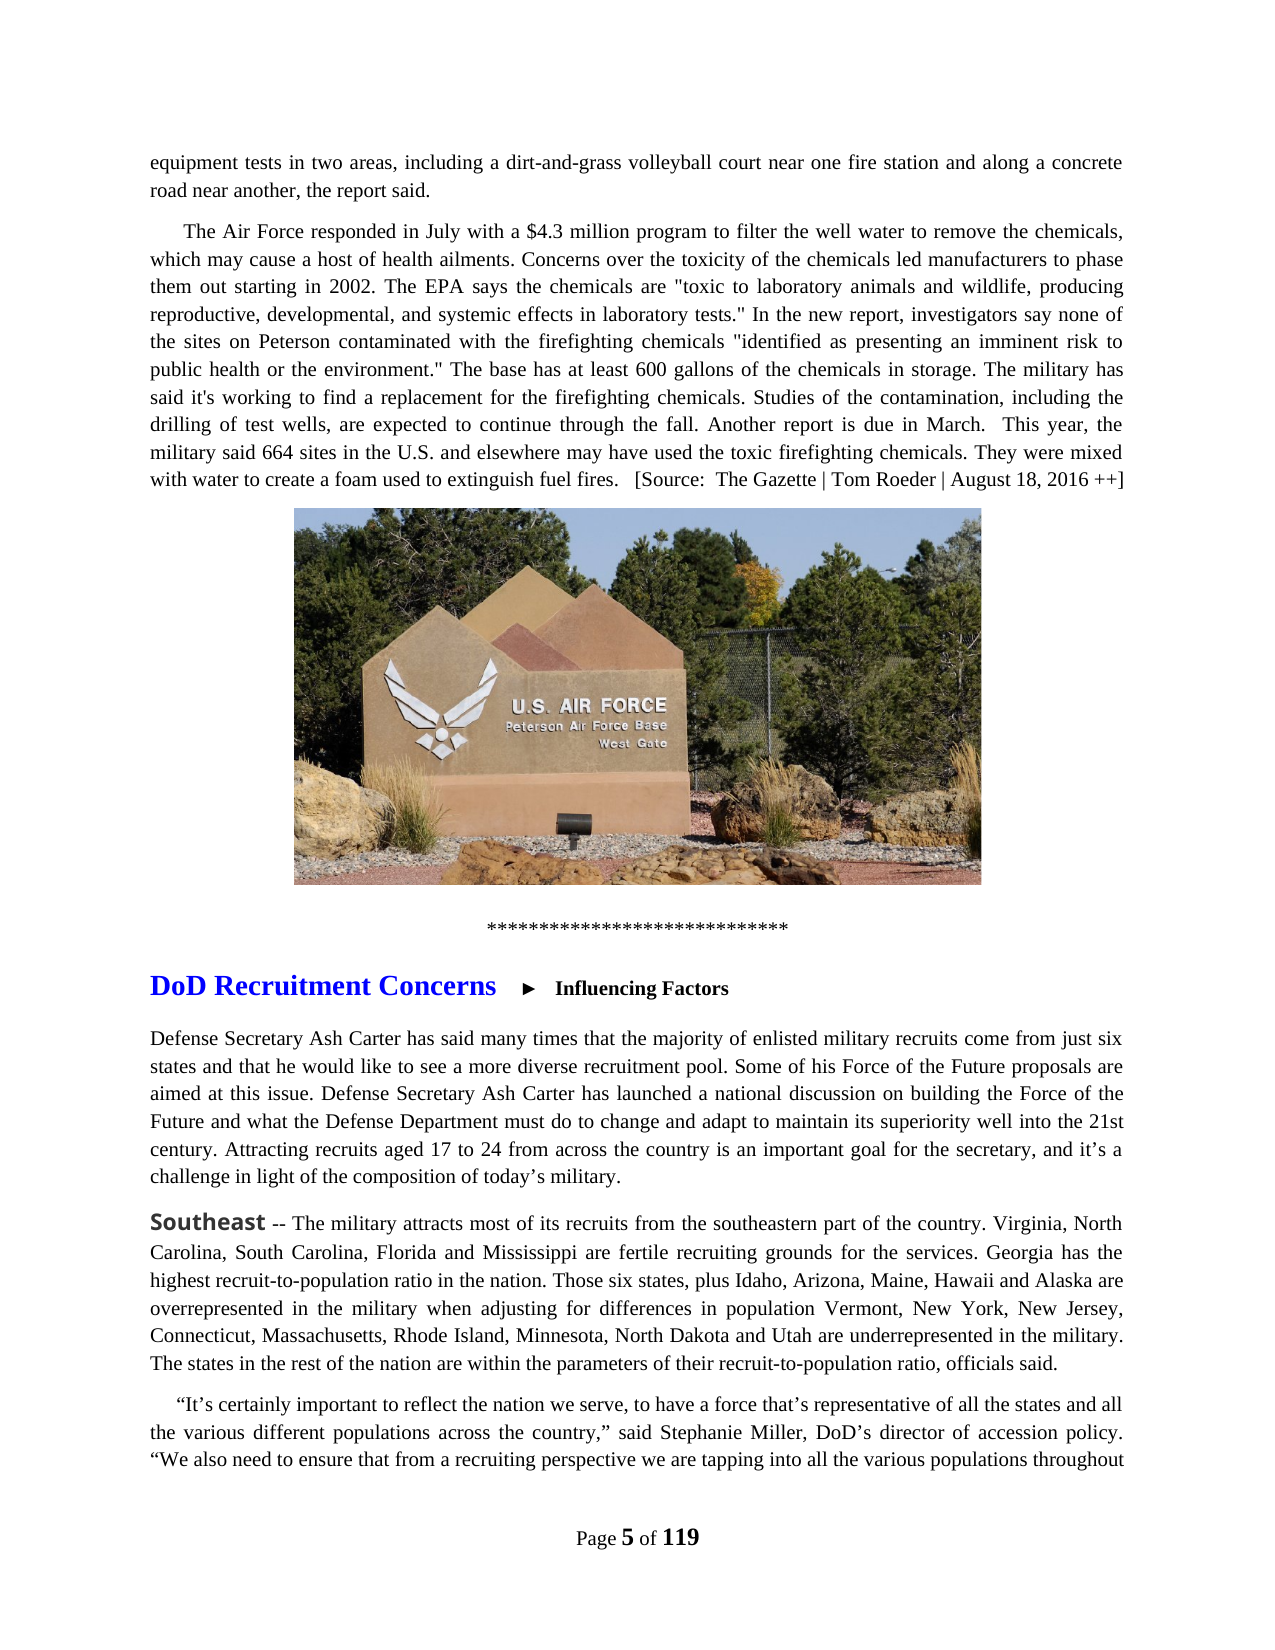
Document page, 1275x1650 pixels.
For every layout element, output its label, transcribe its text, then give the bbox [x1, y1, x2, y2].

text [150, 150, 1125, 202]
text ***************************** [150, 917, 1125, 941]
text Southeast -- The military attracts most of its recruits from the southeastern part of the country. Virginia, North Carolina, South Carolina, Florida and Mississippi are fertile recruiting grounds for the services. Georgia has the highest recruit-to-population ratio in the nation. Those six states, plus Idaho, Arizona, Maine, Hawaii and Alaska are overrepresented in the military when adjusting for differences in population Vermont, New York, New Jersey, Connecticut, Massachusetts, Rhode Island, Minnesota, North Dakota and Utah are underrepresented in the military. The states in the rest of the nation are within the parameters of their recruit-to-population ratio, officials said. [150, 1206, 1125, 1375]
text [150, 1392, 1125, 1471]
text DoD Recruitment Concerns ► Influencing Factors [150, 968, 1125, 1002]
text The Air Force responded in July with a $4.3 million program to filter the well water to remove the chemicals, which may cause a host of health ailments. Concerns over the toxicity of the chemicals led manufacturers to phase them out starting in 2002. The EPA says the chemicals are "toxic to laboratory animals and wildlife, producing reproductive, developmental, and systemic effects in laboratory tests." In the new report, investigators say none of the sites on Peterson contaminated with the firefighting chemicals "identified as presenting an imminent risk to public health or the environment." The base has at least 600 gallons of the chemicals in storage. The military has said it's working to find a replacement for the firefighting chemicals. Studies of the contamination, including the drilling of test wells, are expected to continue through the fall. Another report is due in March. This year, the military said 664 sites in the U.S. and elsewhere may have used the toxic firefighting chemicals. They were mixed with water to create a foam used to extinguish fuel fires. [Source: The Gazette | Tom Roeder | August 18, 2016 ++] [150, 219, 1125, 491]
picture [293, 508, 982, 885]
text Defense Secretary Ash Carter has said many times that the majority of enlisted military recruits come from just six states and that he would like to see a more diverse recruitment pool. Some of his Force of the Future proposals are aimed at this issue. Defense Secretary Ash Carter has launched a national discussion on building the Force of the Future and what the Defense Department must do to change and adapt to maintain its superiority well into the 21st century. Attracting recruits aged 17 to 24 from across the country is an important goal for the secretary, and it’s a challenge in light of the composition of today’s military. [150, 1026, 1125, 1188]
